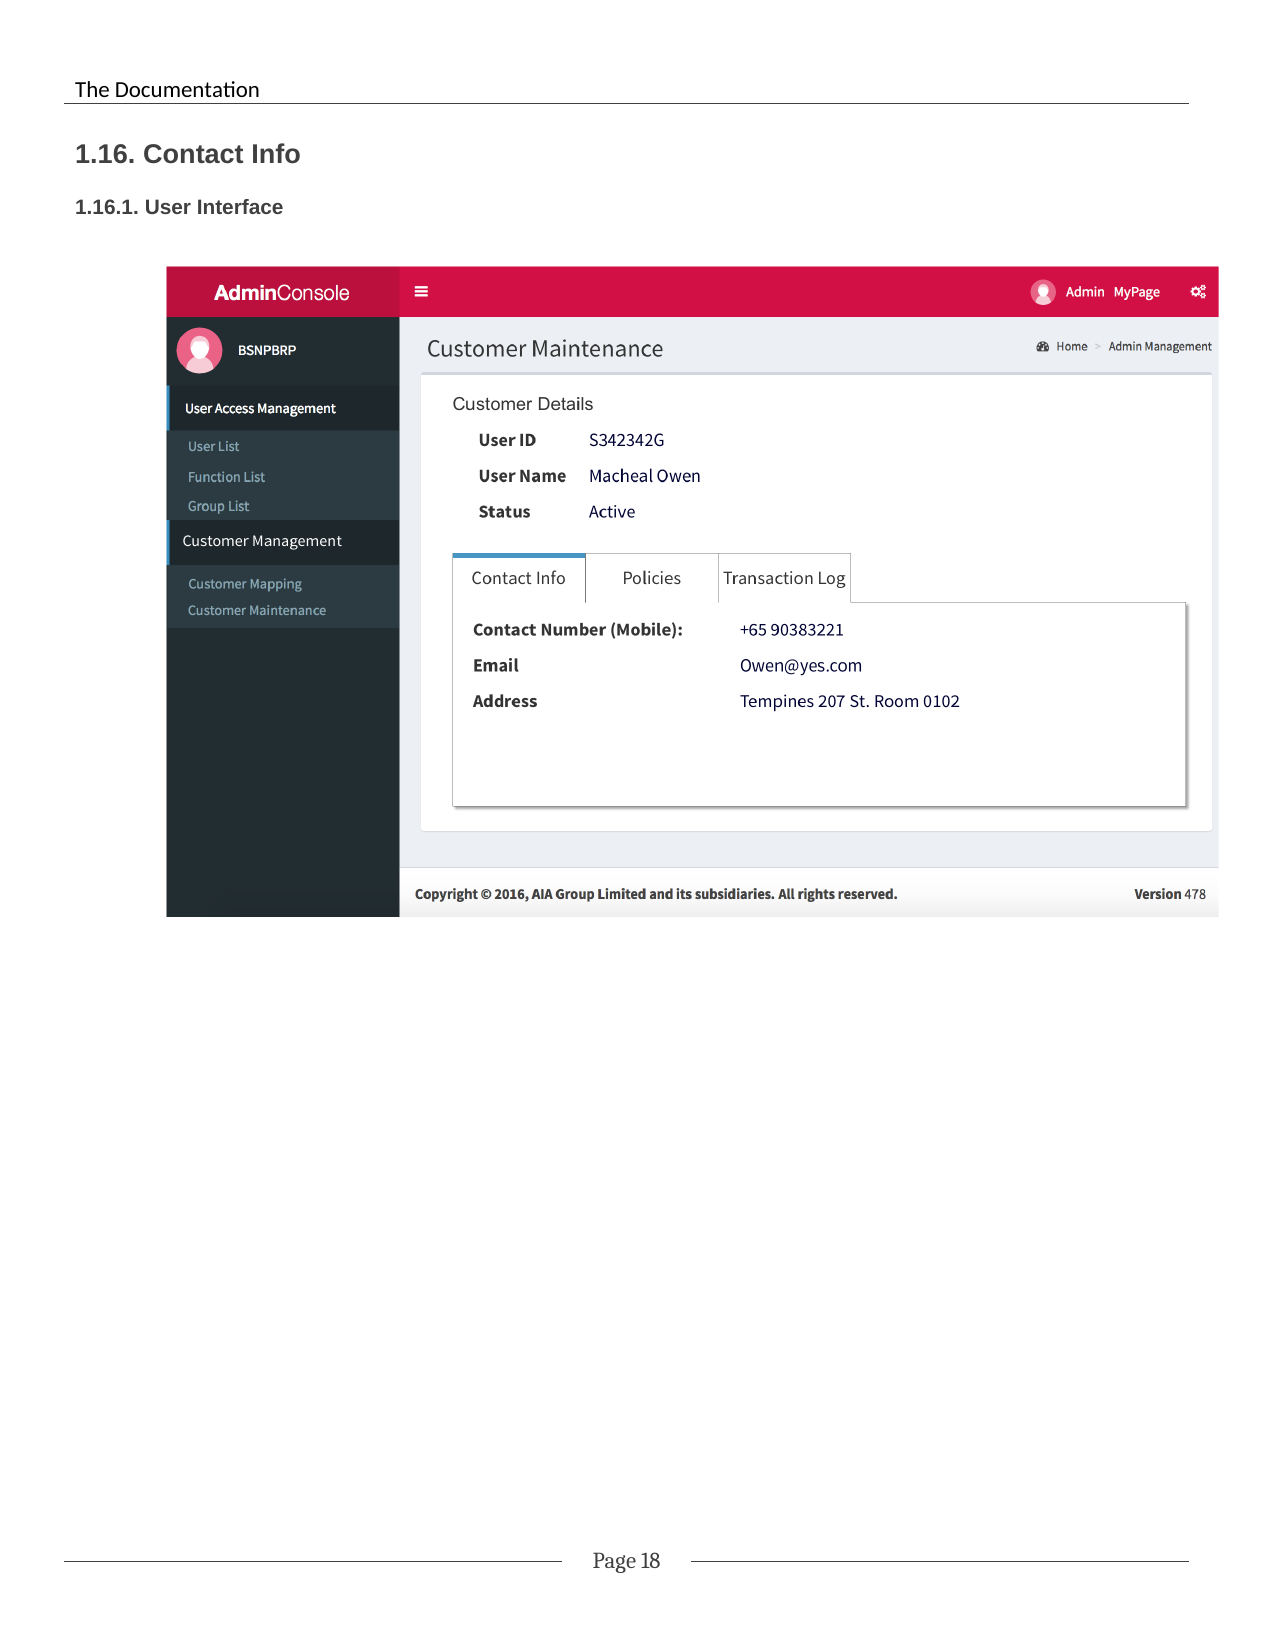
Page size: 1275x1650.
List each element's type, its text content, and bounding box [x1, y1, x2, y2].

subtitle Contact Info [75, 138, 1200, 169]
subtitle User Interface [75, 194, 1200, 218]
